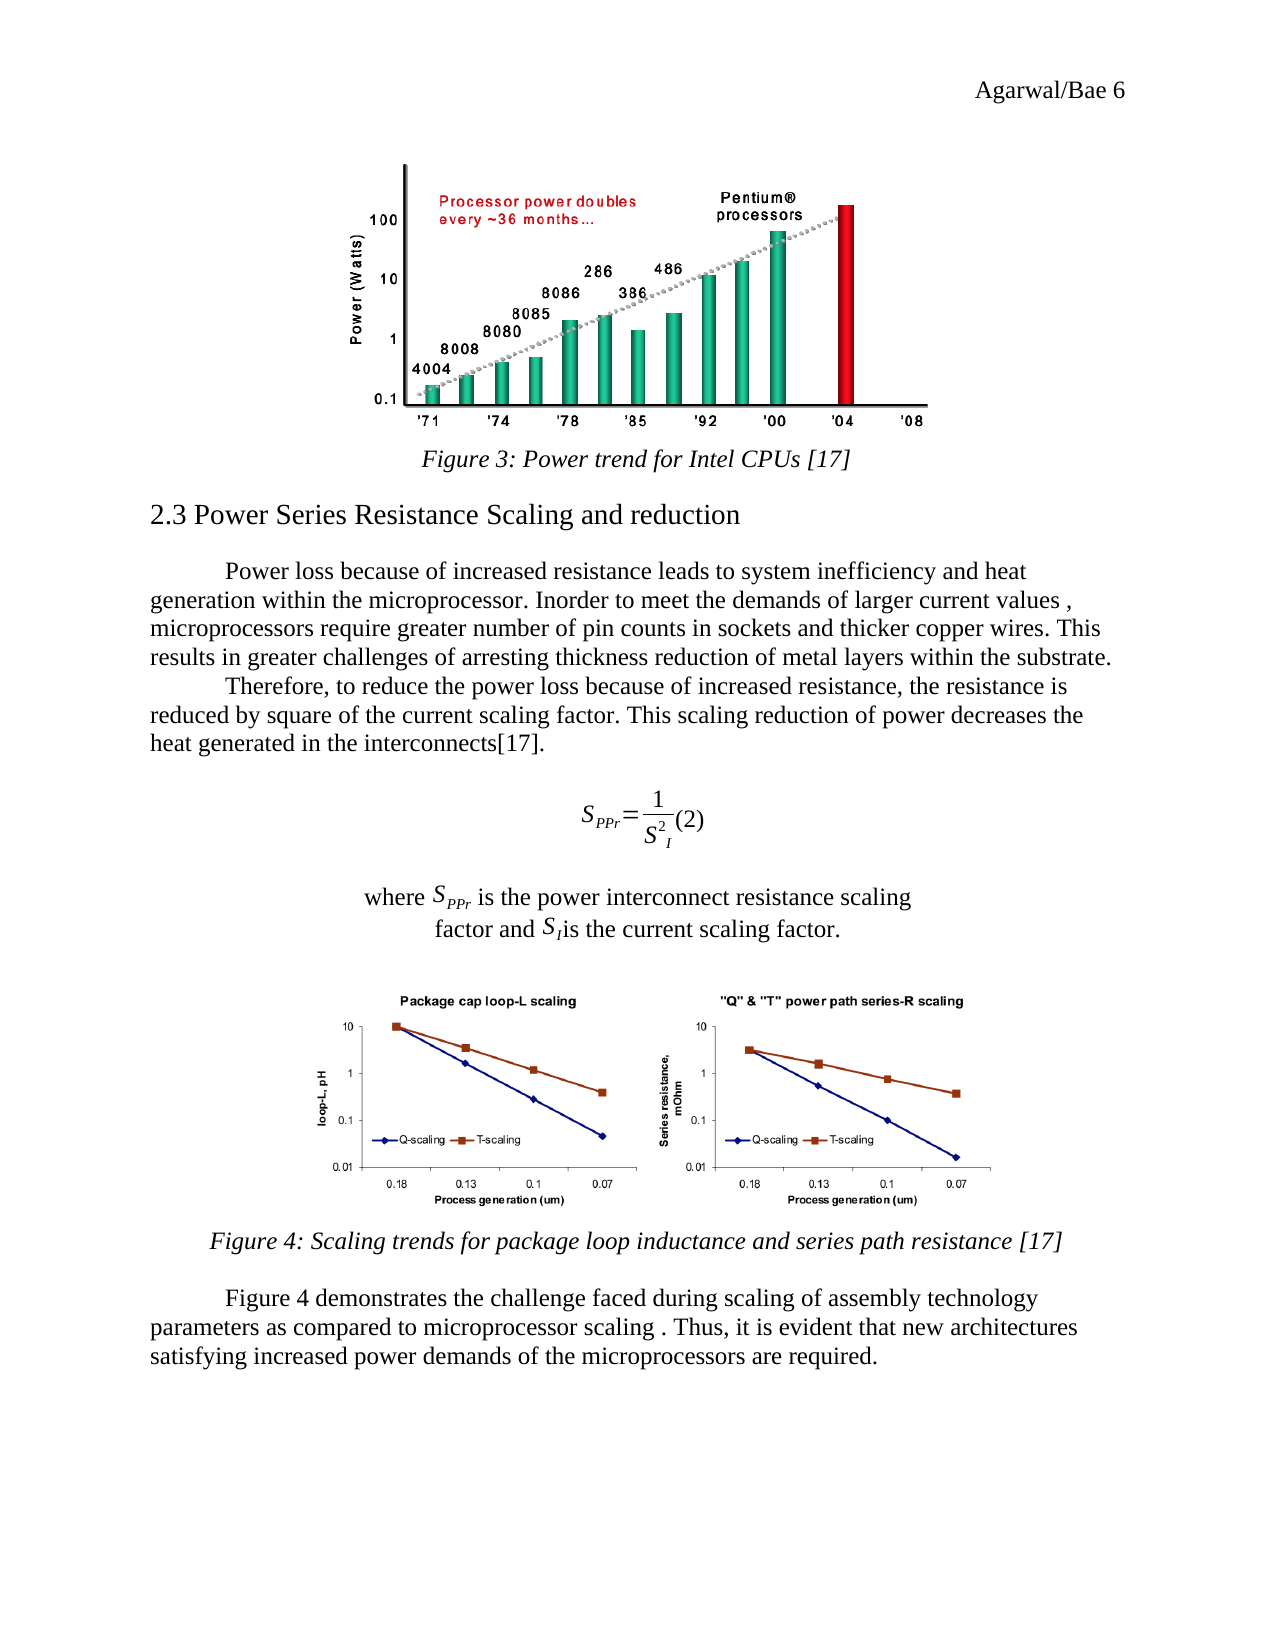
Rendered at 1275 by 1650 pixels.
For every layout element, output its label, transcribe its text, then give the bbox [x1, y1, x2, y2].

text factor and is the current scaling factor. [150, 912, 1125, 944]
text Figure 4: Scaling trends for package loop inductance and series path resistance [17] [150, 1226, 1125, 1254]
text Therefore, to reduce the power loss because of increased resistance, the resistance is reduced by square of the current scaling factor. This scaling reduction of power decreases the heat generated in the interconnects[17]. [150, 671, 1125, 757]
text where is the power interconnect resistance scaling [150, 881, 1125, 912]
subtitle 2.3 Power Series Resistance Scaling and reduction [150, 497, 1125, 531]
text (2) [159, 786, 1125, 852]
text Figure 4 demonstrates the challenge faced during scaling of assembly technology parameters as compared to microprocessor scaling . Thus, it is evident that new architectures satisfying increased power demands of the microprocessors are required. [150, 1283, 1125, 1369]
text Figure 3: Power trend for Intel CPUs [17] [150, 444, 1125, 472]
picture [323, 150, 952, 444]
picture [278, 972, 997, 1226]
text Power loss because of increased resistance leads to system inefficiency and heat generation within the microprocessor. Inorder to meet the demands of larger current values , microprocessors require greater number of pin counts in sockets and thicker copper wires. This results in greater challenges of arresting thickness reduction of metal layers within the substrate. [150, 556, 1125, 671]
